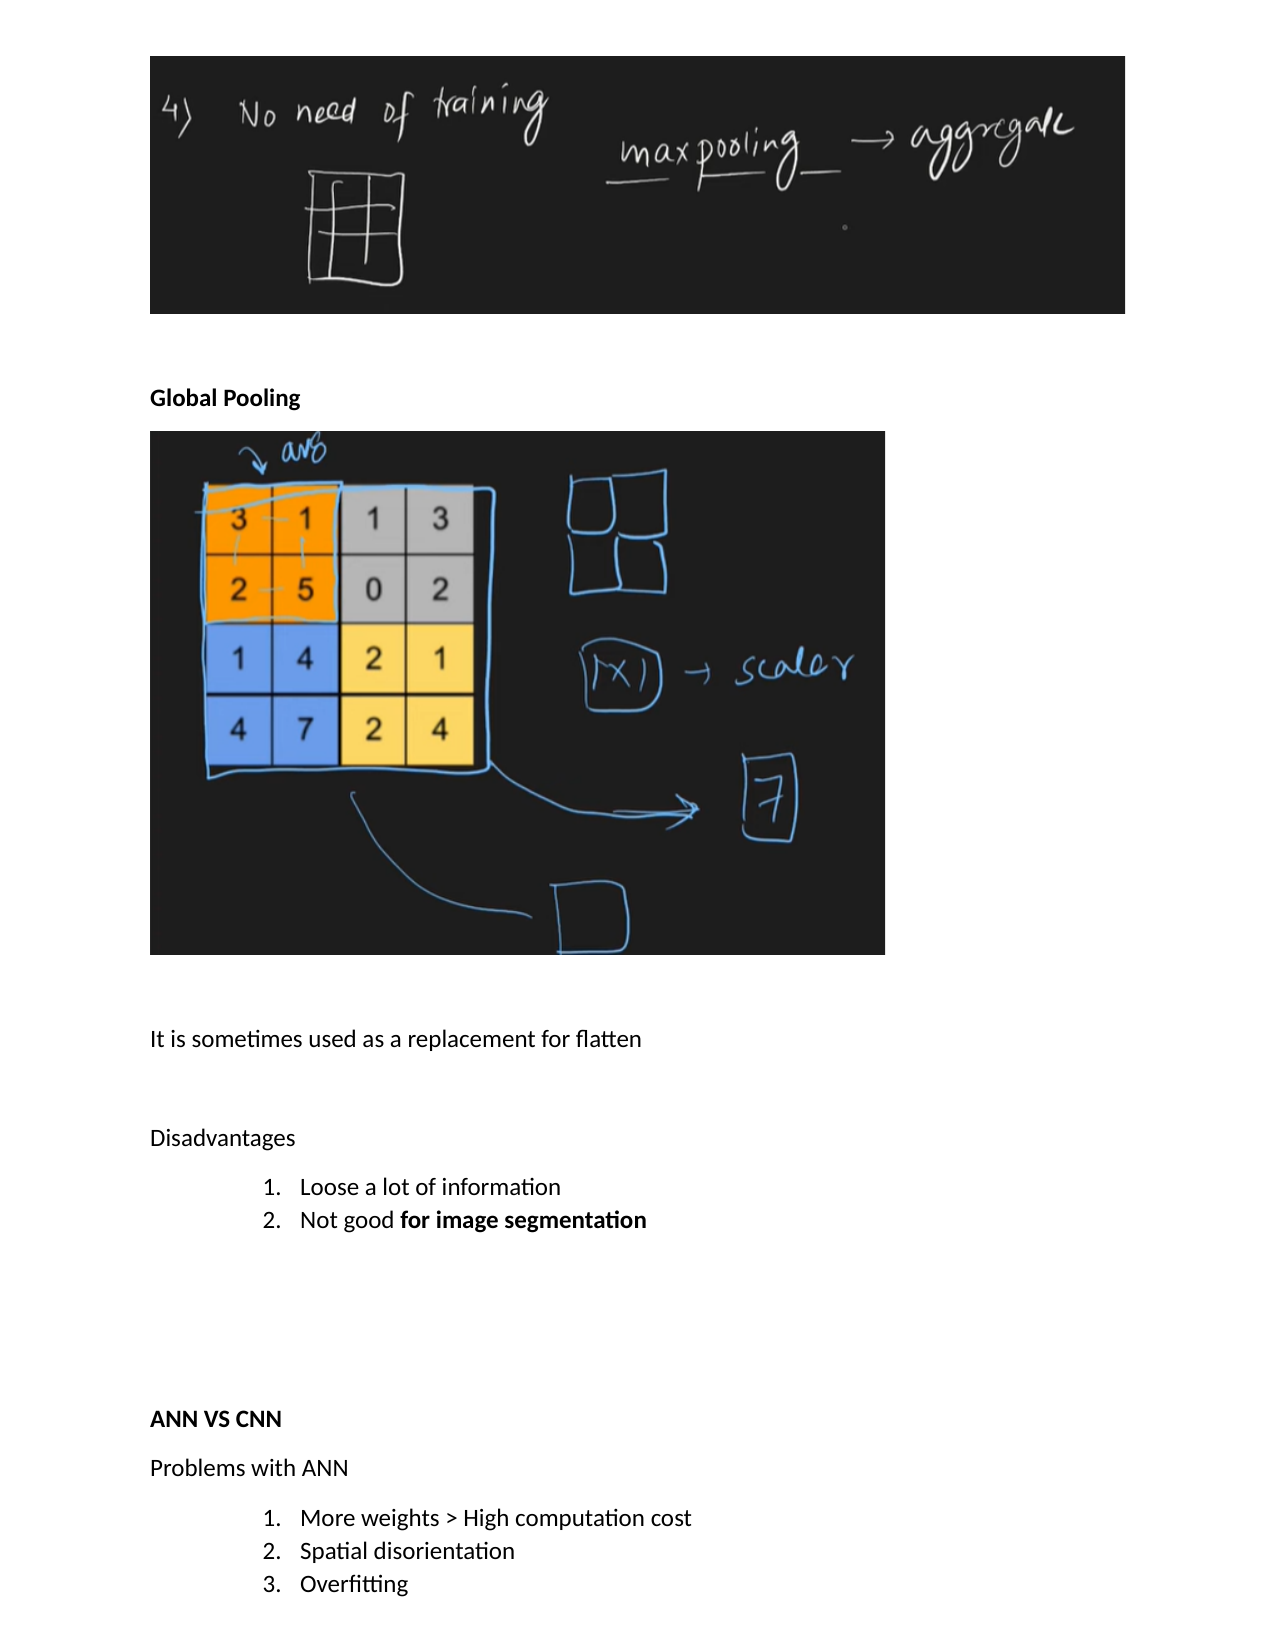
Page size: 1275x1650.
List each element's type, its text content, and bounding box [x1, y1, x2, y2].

list Spatial disorientation [262, 1535, 1125, 1565]
picture [150, 431, 886, 955]
list Overfitting [262, 1568, 1125, 1598]
picture [150, 56, 1125, 314]
list More weights > High computation cost [262, 1502, 1125, 1532]
text Global Pooling [150, 382, 1125, 413]
text Disadvantages [150, 1122, 1125, 1152]
list Loose a lot of information [262, 1172, 1125, 1202]
text ANN VS CNN [150, 1403, 1125, 1433]
text It is sometimes used as a replacement for flatten [150, 1023, 1125, 1053]
list Not good for image segmentation [262, 1204, 1125, 1235]
text Problems with ANN [150, 1452, 1125, 1483]
